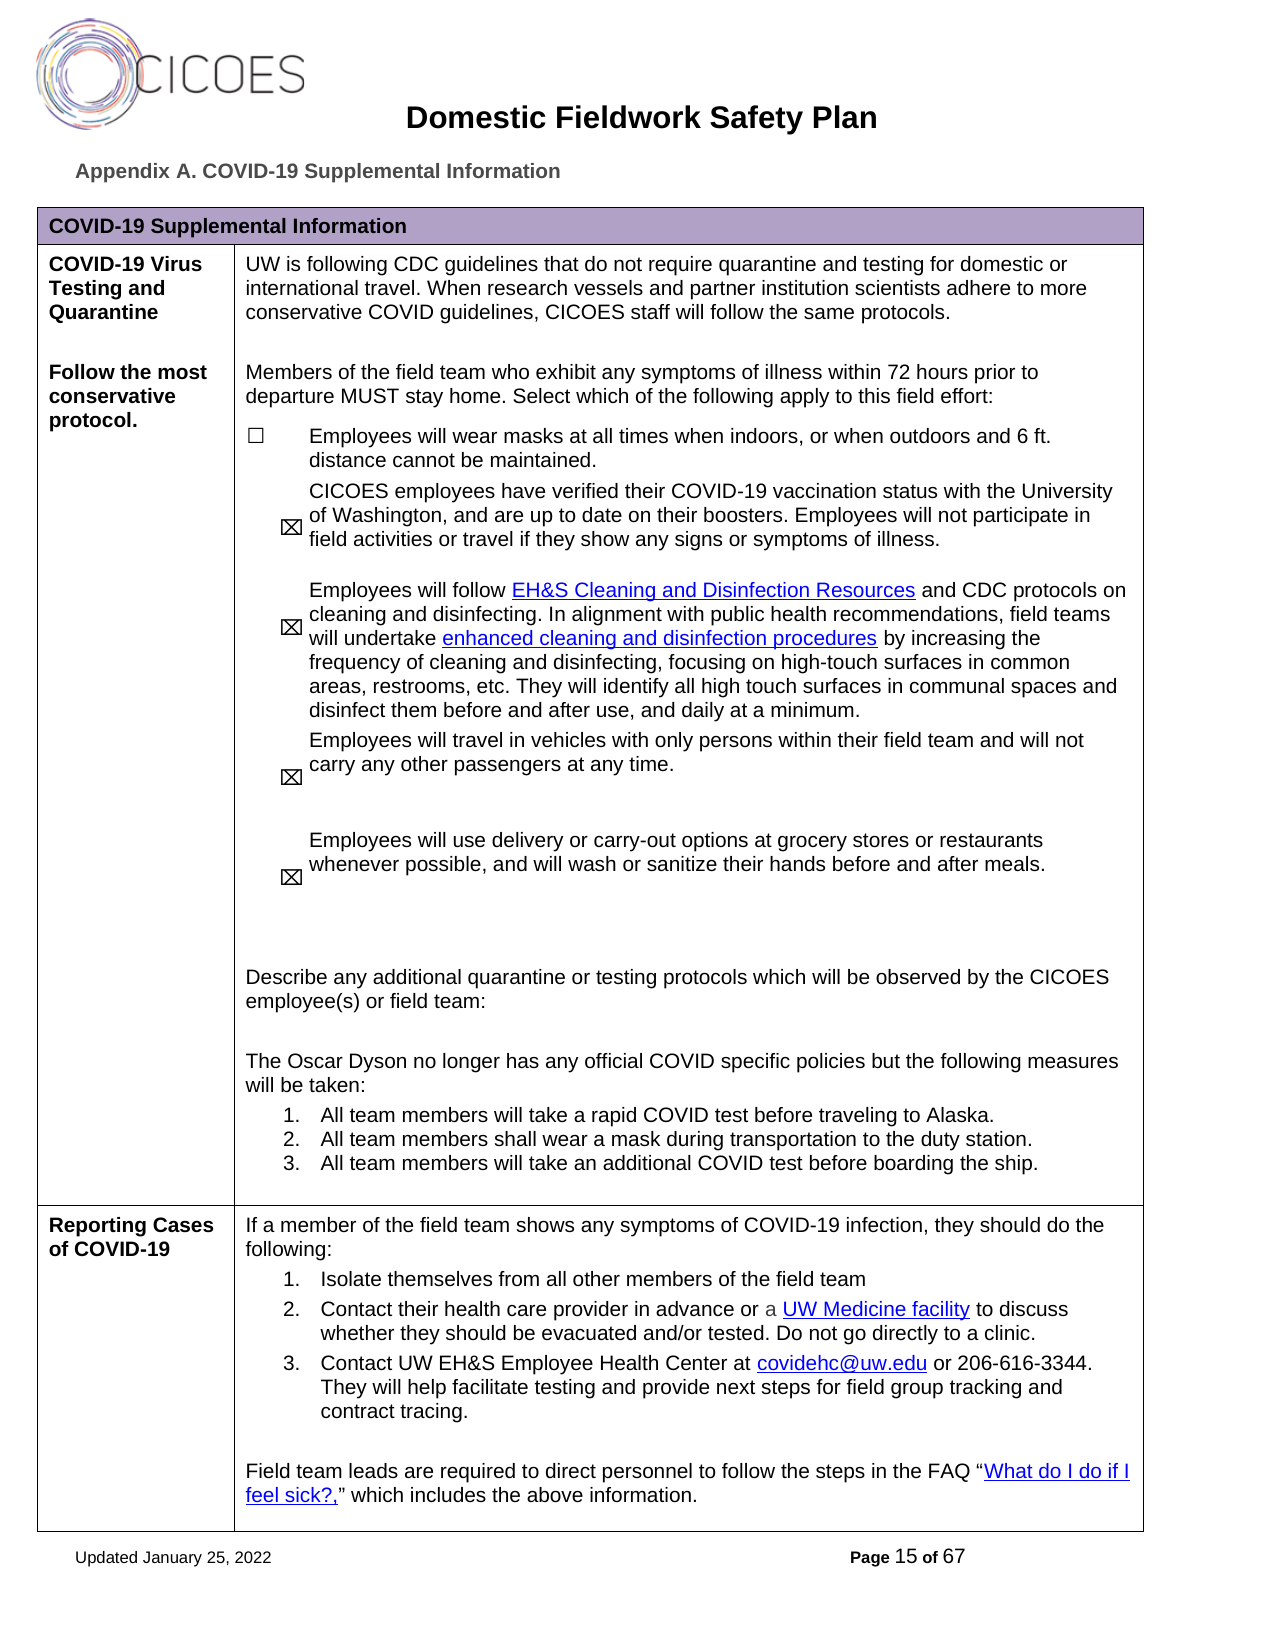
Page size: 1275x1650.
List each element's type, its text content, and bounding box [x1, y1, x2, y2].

table_cell If a member of the field team shows any symptoms of COVID-19 infection, they should do the following: Isolate themselves from all other members of the field team Contact their health care provider in advance or a UW Medicine facility to discuss whether they should be evacuated and/or tested. Do not go directly to a clinic. Contact UW EH&S Employee Health Center at covidehc@uw.edu or 206-616-3344. They will help facilitate testing and provide next steps for field group tracking and contract tracing. Field team leads are required to direct personnel to follow the steps in the FAQ “What do I do if I feel sick?,” which includes the above information. [235, 1206, 1143, 1531]
table_cell COVID-19 Virus Testing and Quarantine Follow the most conservative protocol. [38, 245, 234, 1205]
table_header COVID-19 Supplemental Information [38, 208, 1143, 244]
text Appendix A. COVID-19 Supplemental Information [75, 159, 1200, 183]
picture [36, 18, 305, 130]
table_cell UW is following CDC guidelines that do not require quarantine and testing for domestic or international travel. When research vessels and partner institution scientists adhere to more conservative COVID guidelines, CICOES staff will follow the same protocols. Members of the field team who exhibit any symptoms of illness within 72 hours prior to departure MUST stay home. Select which of the following apply to this field effort: Describe any additional quarantine or testing protocols which will be observed by the CICOES employee(s) or field team: The Oscar Dyson no longer has any official COVID specific policies but the following measures will be taken: All team members will take a rapid COVID test before traveling to Alaska. All team members shall wear a mask during transportation to the duty station. All team members will take an additional COVID test before boarding the ship. [235, 245, 1143, 1205]
table_cell Reporting Cases of COVID-19 [38, 1206, 234, 1531]
